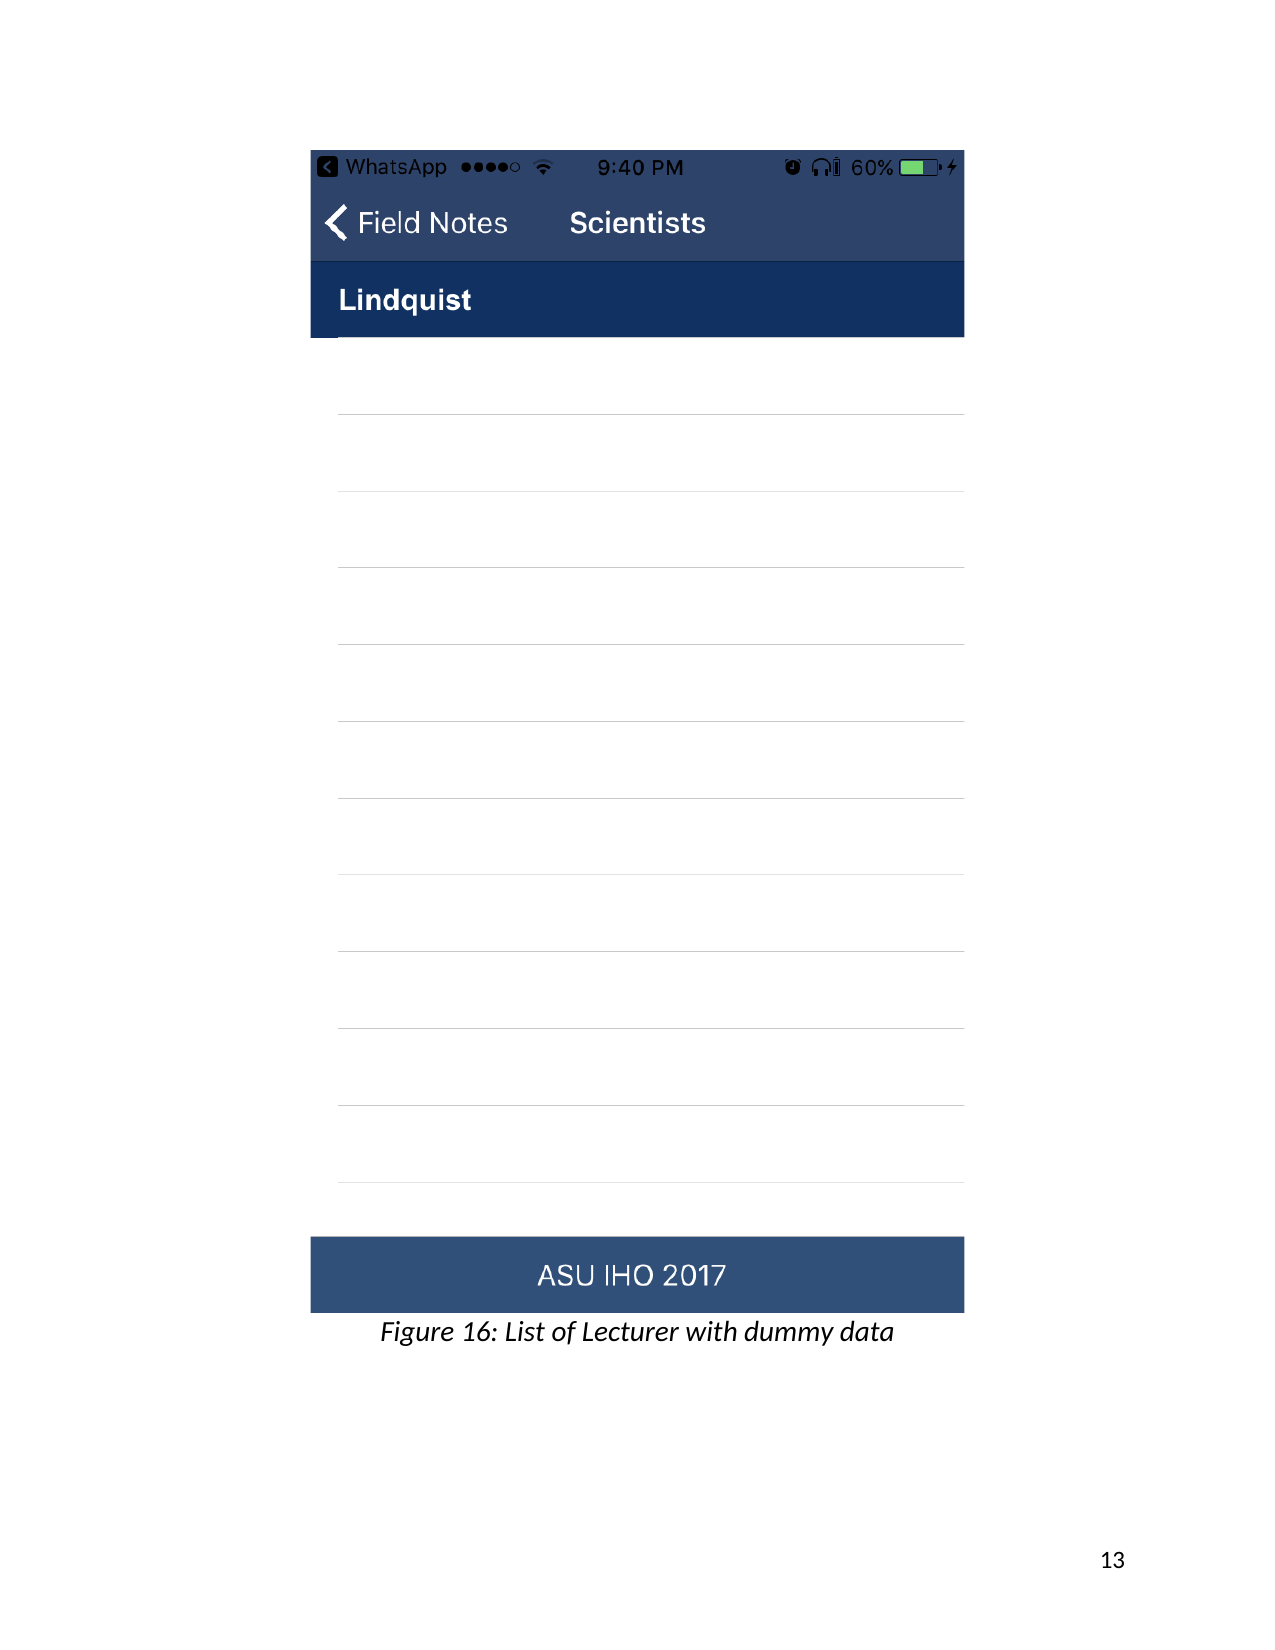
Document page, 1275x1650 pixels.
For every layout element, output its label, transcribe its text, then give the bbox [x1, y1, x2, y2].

text Figure 16: List of Lecturer with dummy data [150, 1313, 1125, 1348]
picture [310, 150, 965, 1313]
